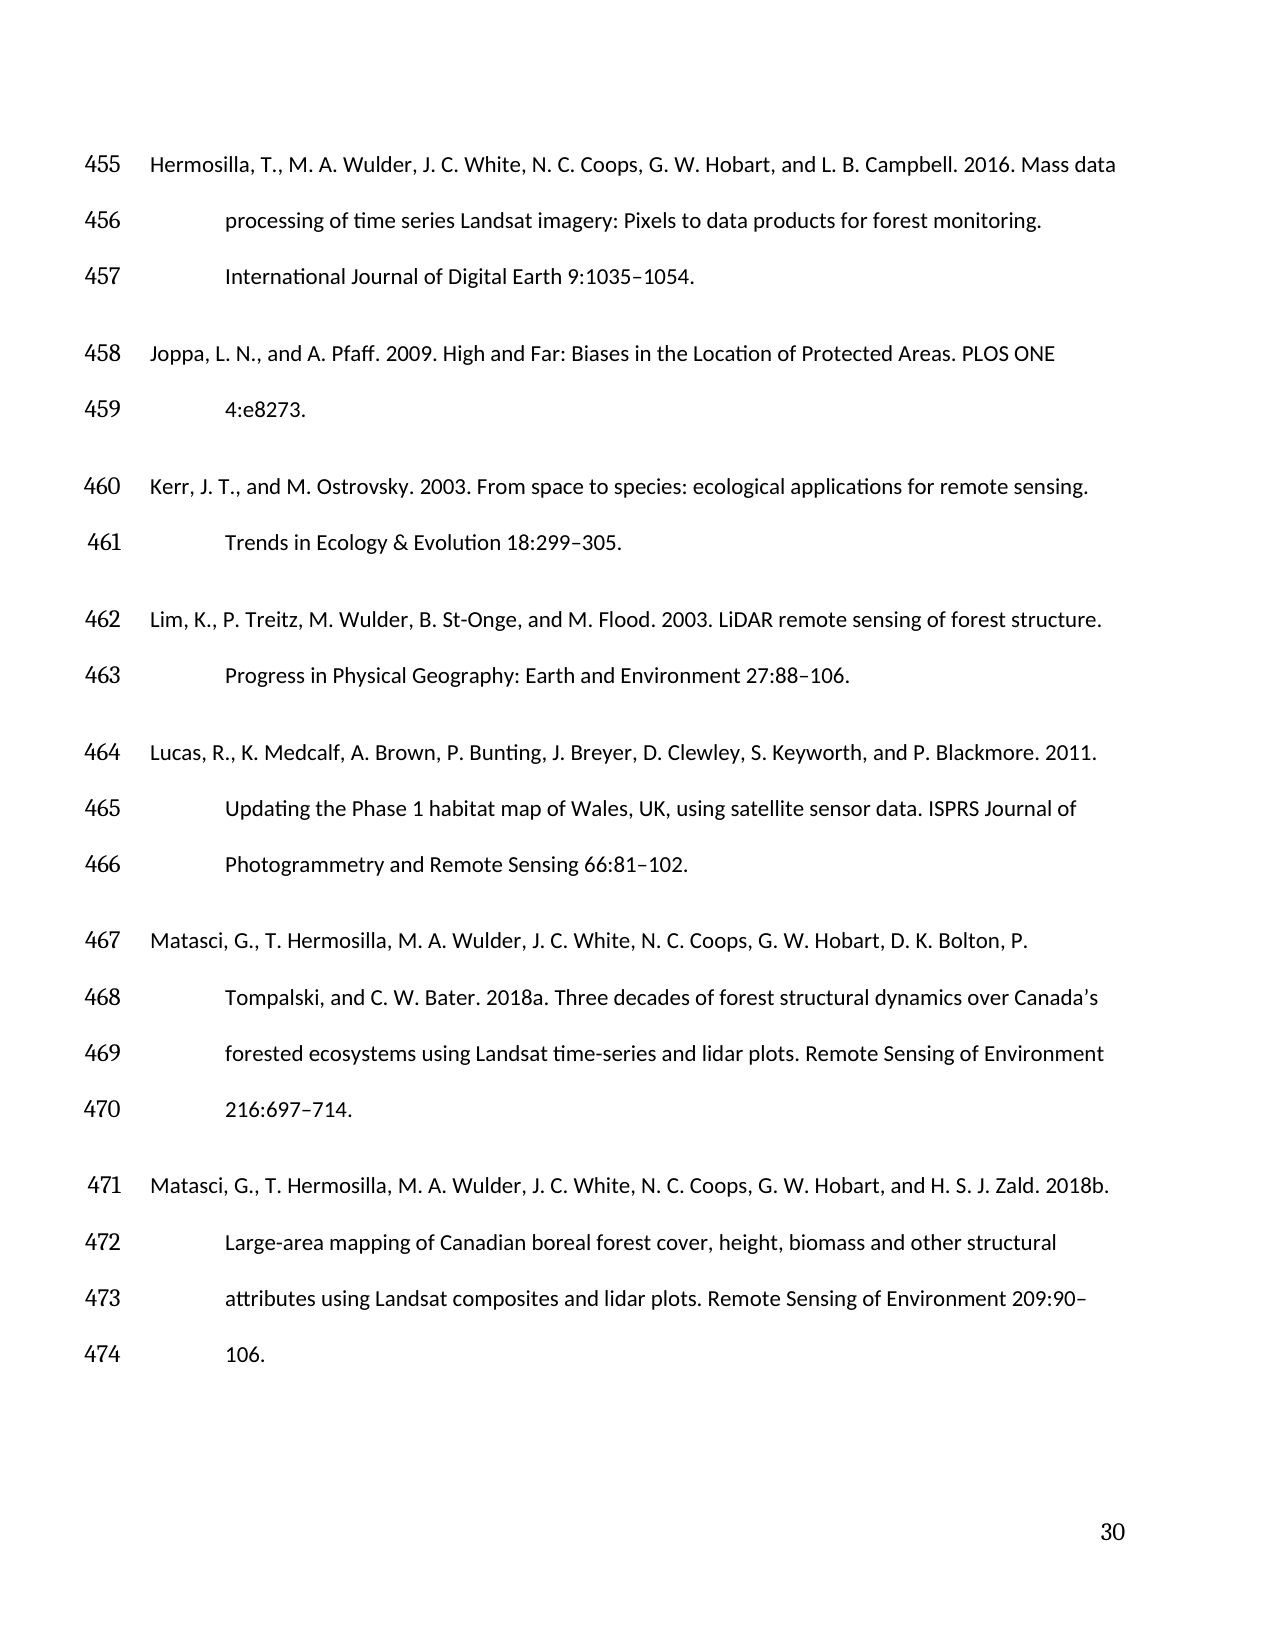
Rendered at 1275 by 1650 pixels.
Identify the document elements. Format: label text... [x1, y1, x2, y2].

text Lim, K., P. Treitz, M. Wulder, B. St-Onge, and M. Flood. 2003. LiDAR remote sensing of forest structure. Progress in Physical Geography: Earth and Environment 27:88–106. [150, 605, 1125, 689]
text Kerr, J. T., and M. Ostrovsky. 2003. From space to species: ecological applications for remote sensing. Trends in Ecology & Evolution 18:299–305. [150, 472, 1125, 556]
text Hermosilla, T., M. A. Wulder, J. C. White, N. C. Coops, G. W. Hobart, and L. B. Campbell. 2016. Mass data processing of time series Landsat imagery: Pixels to data products for forest monitoring. International Journal of Digital Earth 9:1035–1054. [150, 150, 1125, 290]
text Lucas, R., K. Medcalf, A. Brown, P. Bunting, J. Breyer, D. Clewley, S. Keyworth, and P. Blackmore. 2011. Updating the Phase 1 habitat map of Wales, UK, using satellite sensor data. ISPRS Journal of Photogrammetry and Remote Sensing 66:81–102. [150, 738, 1125, 878]
text Joppa, L. N., and A. Pfaff. 2009. High and Far: Biases in the Location of Protected Areas. PLOS ONE 4:e8273. [150, 339, 1125, 423]
text Matasci, G., T. Hermosilla, M. A. Wulder, J. C. White, N. C. Coops, G. W. Hobart, D. K. Bolton, P. Tompalski, and C. W. Bater. 2018a. Three decades of forest structural dynamics over Canada’s forested ecosystems using Landsat time-series and lidar plots. Remote Sensing of Environment 216:697–714. [150, 927, 1125, 1123]
text Matasci, G., T. Hermosilla, M. A. Wulder, J. C. White, N. C. Coops, G. W. Hobart, and H. S. J. Zald. 2018b. Large-area mapping of Canadian boreal forest cover, height, biomass and other structural attributes using Landsat composites and lidar plots. Remote Sensing of Environment 209:90–106. [150, 1172, 1125, 1368]
